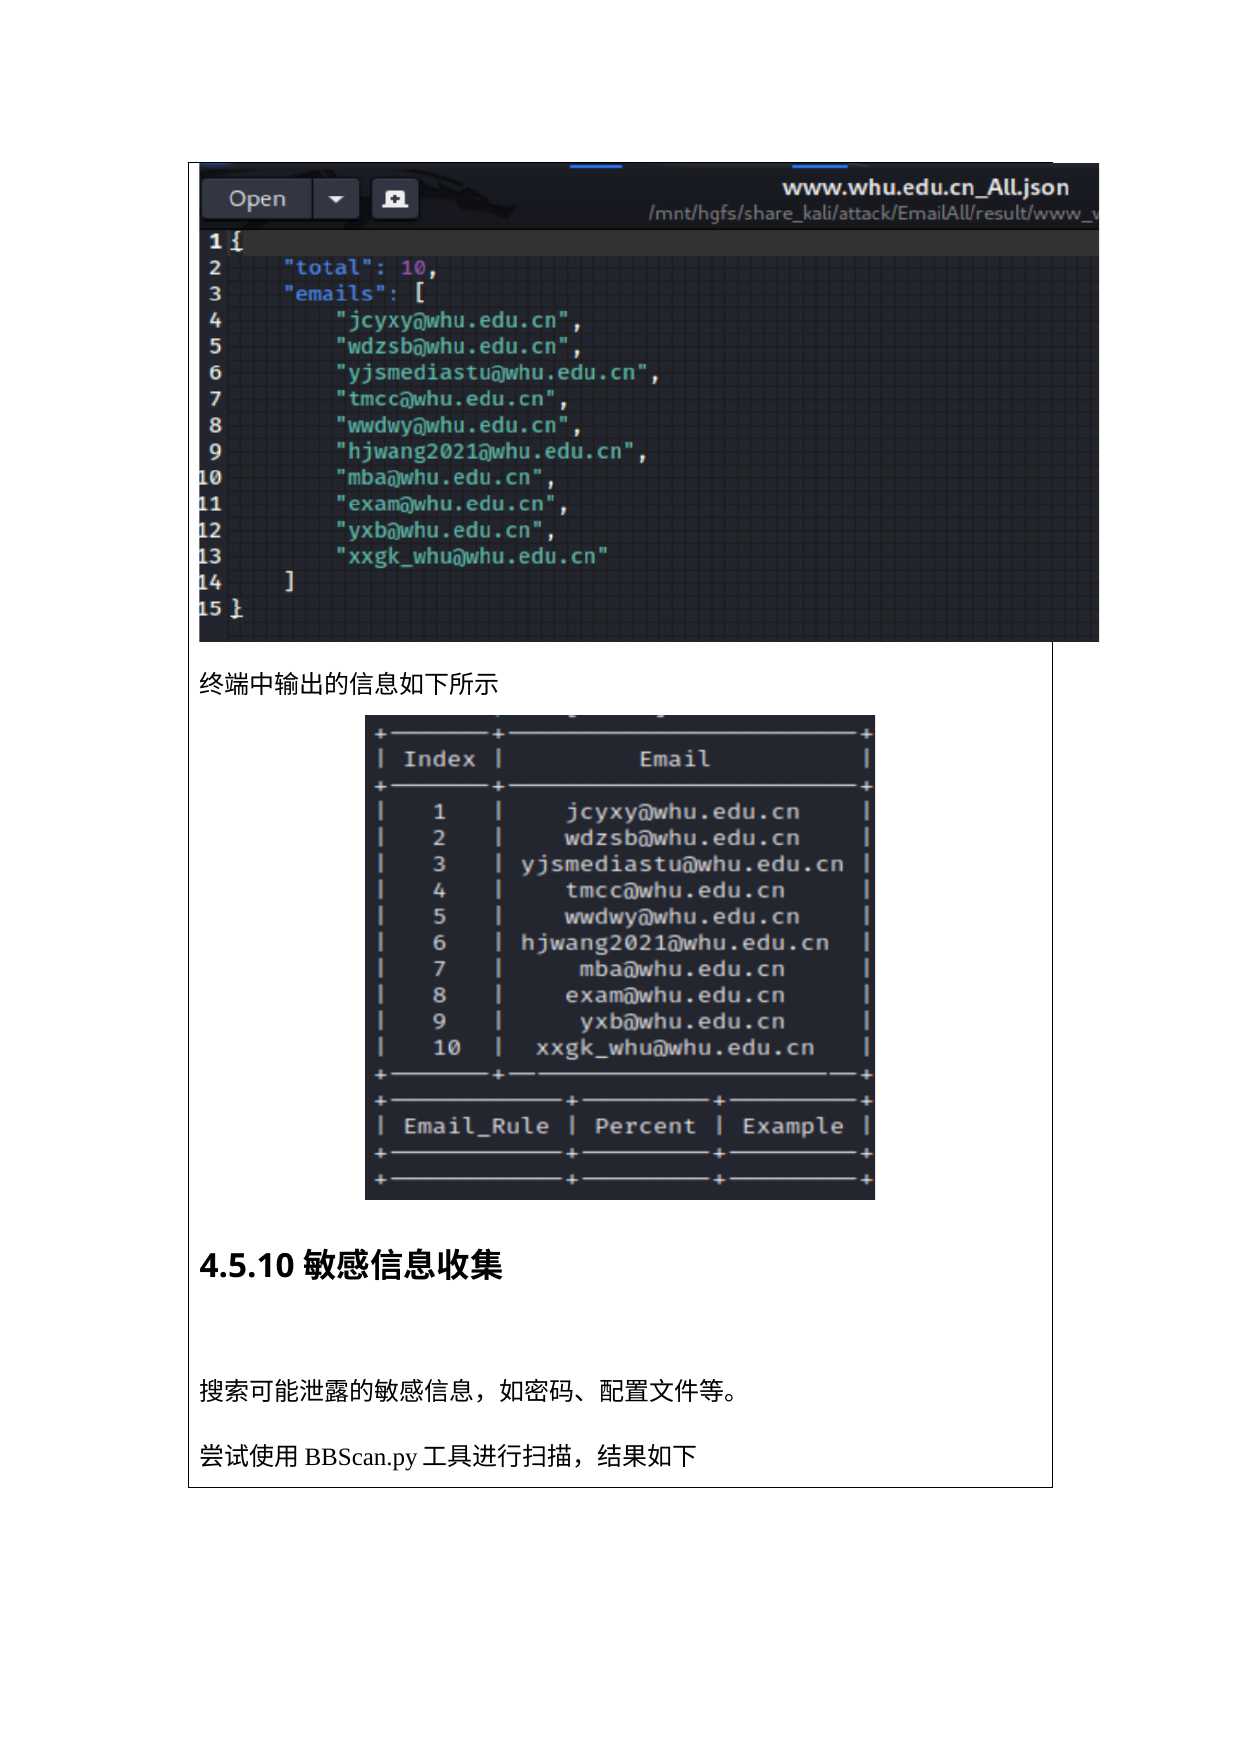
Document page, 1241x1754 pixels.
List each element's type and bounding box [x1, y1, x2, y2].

picture [199, 163, 1100, 642]
table_cell [189, 163, 1052, 1487]
picture [365, 715, 876, 1200]
